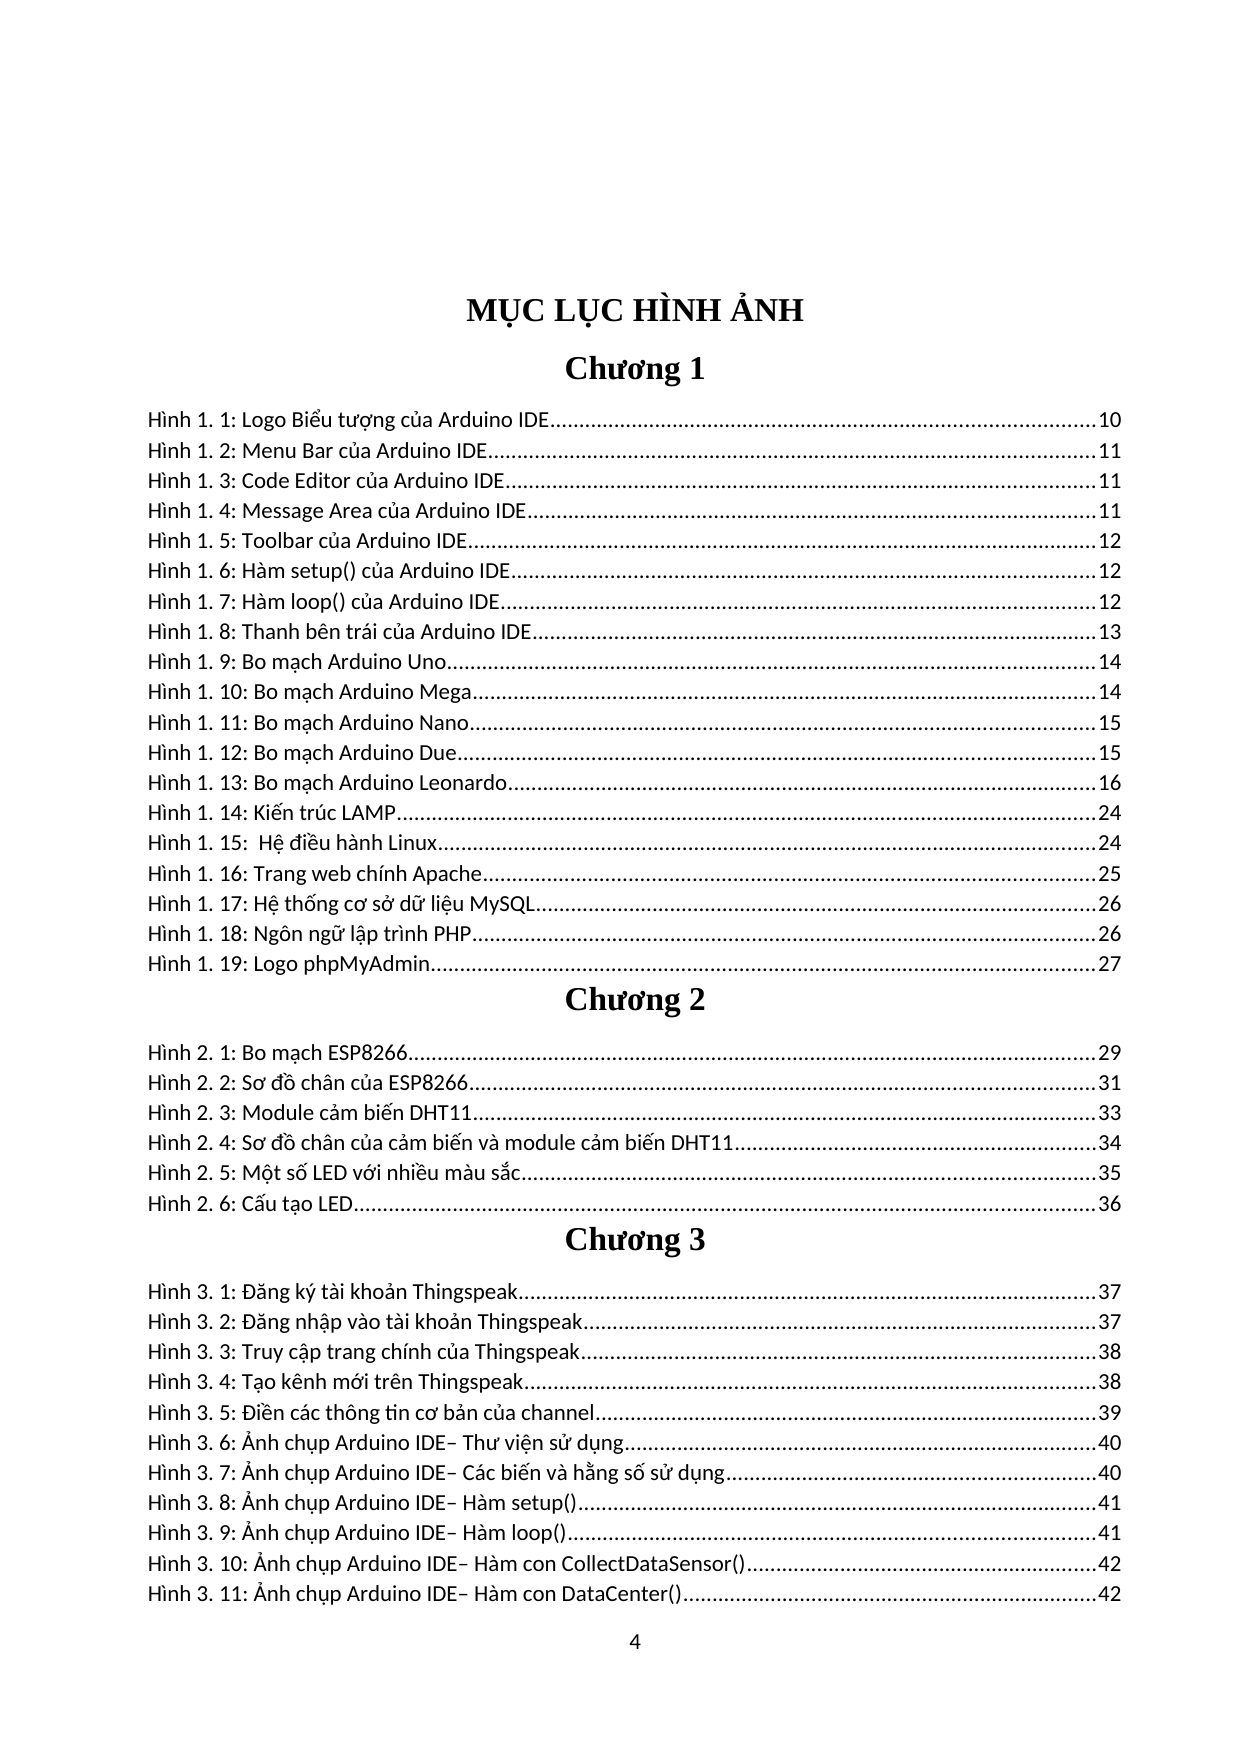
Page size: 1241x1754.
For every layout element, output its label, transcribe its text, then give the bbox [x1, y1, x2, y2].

text Hình 3. 9: Ảnh chụp Arduino IDE– Hàm loop() 41 [148, 1518, 1122, 1547]
text Chương 2 [148, 979, 1122, 1018]
text Hình 2. 1: Bo mạch ESP8266 29 [148, 1038, 1122, 1066]
text Hình 3. 3: Truy cập trang chính của Thingspeak 38 [148, 1337, 1122, 1365]
text Hình 2. 4: Sơ đồ chân của cảm biến và module cảm biến DHT11 34 [148, 1128, 1122, 1156]
text Hình 1. 12: Bo mạch Arduino Due 15 [148, 738, 1122, 766]
text Hình 1. 2: Menu Bar của Arduino IDE 11 [148, 436, 1122, 464]
text Hình 1. 9: Bo mạch Arduino Uno 14 [148, 647, 1122, 675]
text Hình 2. 2: Sơ đồ chân của ESP8266 31 [148, 1068, 1122, 1096]
text Hình 3. 11: Ảnh chụp Arduino IDE– Hàm con DataCenter() 42 [148, 1579, 1122, 1607]
text Hình 1. 11: Bo mạch Arduino Nano 15 [148, 708, 1122, 736]
text Hình 1. 17: Hệ thống cơ sở dữ liệu MySQL 26 [148, 889, 1122, 917]
text Hình 1. 6: Hàm setup() của Arduino IDE 12 [148, 557, 1122, 585]
text Hình 1. 7: Hàm loop() của Arduino IDE 12 [148, 587, 1122, 615]
text Hình 3. 7: Ảnh chụp Arduino IDE– Các biến và hằng số sử dụng 40 [148, 1458, 1122, 1486]
text Hình 1. 1: Logo Biểu tượng của Arduino IDE 10 [148, 406, 1122, 434]
text Hình 2. 6: Cấu tạo LED 36 [148, 1189, 1122, 1217]
text Hình 1. 13: Bo mạch Arduino Leonardo 16 [148, 768, 1122, 796]
text Chương 1 [148, 348, 1122, 386]
text Hình 3. 4: Tạo kênh mới trên Thingspeak 38 [148, 1367, 1122, 1396]
text Hình 2. 3: Module cảm biến DHT11 33 [148, 1098, 1122, 1126]
text Hình 1. 5: Toolbar của Arduino IDE 12 [148, 526, 1122, 554]
text Hình 1. 3: Code Editor của Arduino IDE 11 [148, 466, 1122, 494]
text Hình 1. 10: Bo mạch Arduino Mega 14 [148, 677, 1122, 706]
text Hình 3. 1: Đăng ký tài khoản Thingspeak 37 [148, 1277, 1122, 1305]
text Hình 1. 19: Logo phpMyAdmin 27 [148, 949, 1122, 977]
text MỤC LỤC HÌNH ẢNH [148, 291, 1122, 329]
text Hình 1. 18: Ngôn ngữ lập trình PHP 26 [148, 919, 1122, 947]
text Hình 2. 5: Một số LED với nhiều màu sắc 35 [148, 1158, 1122, 1186]
text Hình 1. 8: Thanh bên trái của Arduino IDE 13 [148, 617, 1122, 645]
text Hình 3. 2: Đăng nhập vào tài khoản Thingspeak 37 [148, 1307, 1122, 1335]
text Hình 3. 8: Ảnh chụp Arduino IDE– Hàm setup() 41 [148, 1488, 1122, 1516]
text Hình 3. 10: Ảnh chụp Arduino IDE– Hàm con CollectDataSensor() 42 [148, 1549, 1122, 1577]
text Hình 1. 4: Message Area của Arduino IDE 11 [148, 496, 1122, 524]
text Hình 1. 15: Hệ điều hành Linux 24 [148, 828, 1122, 857]
text Hình 1. 16: Trang web chính Apache 25 [148, 859, 1122, 887]
text Hình 3. 5: Điền các thông tin cơ bản của channel 39 [148, 1398, 1122, 1426]
text Hình 3. 6: Ảnh chụp Arduino IDE– Thư viện sử dụng 40 [148, 1428, 1122, 1456]
text Hình 1. 14: Kiến trúc LAMP 24 [148, 798, 1122, 826]
text Chương 3 [148, 1219, 1122, 1257]
